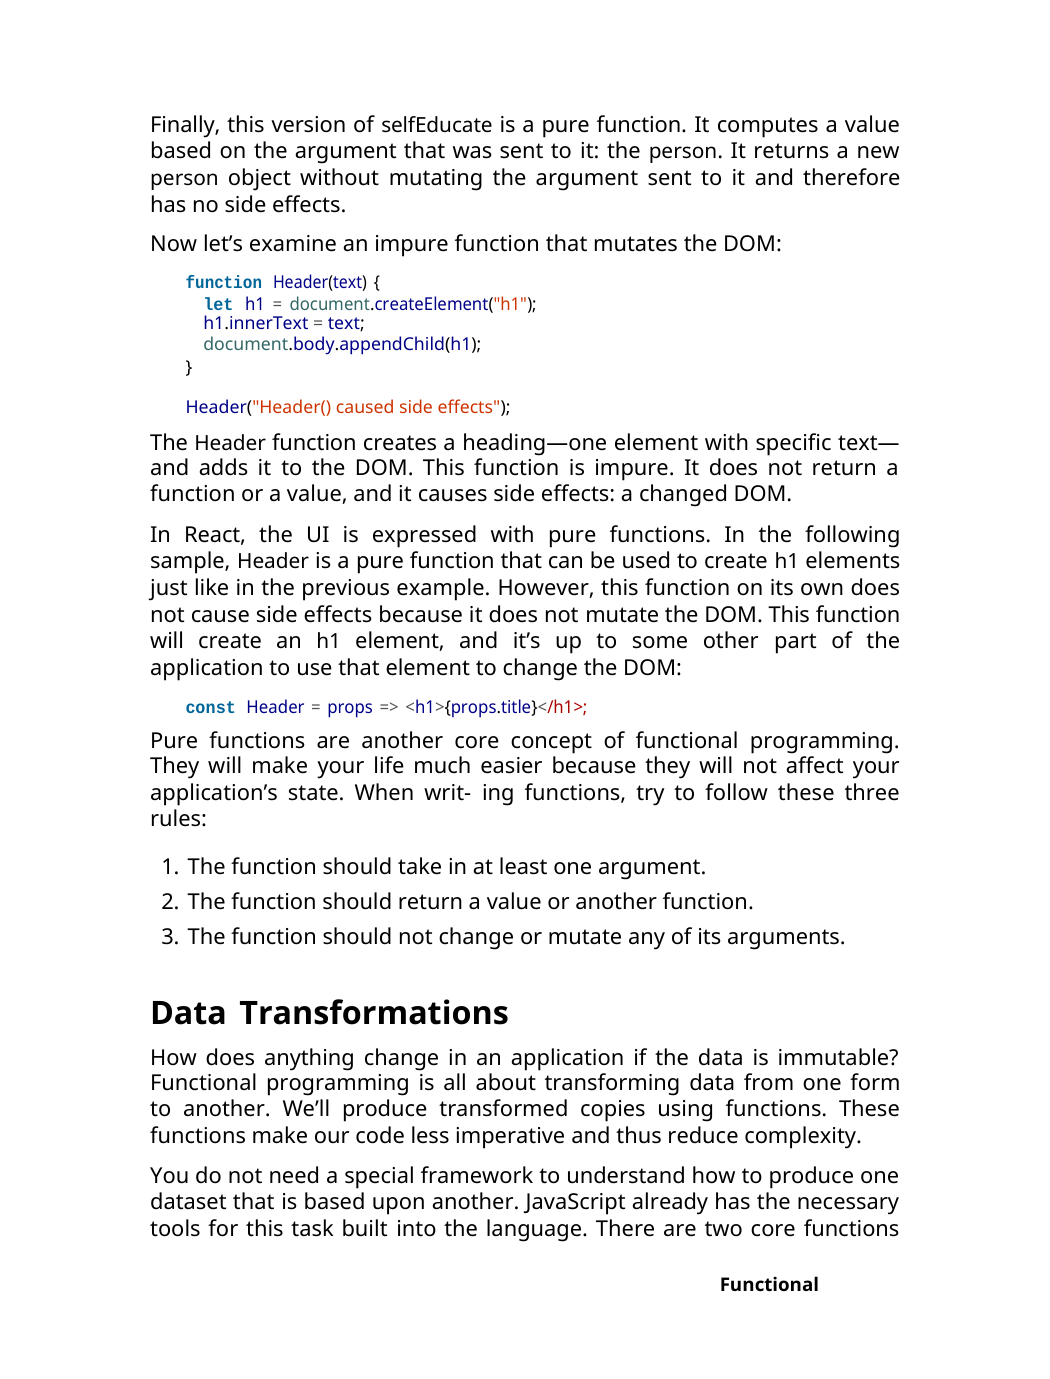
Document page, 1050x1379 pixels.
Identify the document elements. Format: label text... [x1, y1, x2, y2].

subtitle Data Transformations [150, 990, 987, 1034]
text How does anything change in an application if the data is immutable? Functional programming is all about transforming data from one form to another. We’ll produce transformed copies using functions. These functions make our code less imperative and thus reduce complexity. [150, 1044, 900, 1149]
text let h1 = document.createElement("h1"); h1.innerText = text; document.body.appendChild(h1); [203, 293, 625, 355]
text Header("Header() caused side effects"); [185, 395, 987, 419]
list The function should take in at least one argument. [161, 851, 987, 881]
text In React, the UI is expressed with pure functions. In the following sample, Header is a pure function that can be used to create h1 elements just like in the previous example. However, this function on its own does not cause side effects because it does not mutate the DOM. This function will create an h1 element, and it’s up to some other part of the application to use that element to change the DOM: [150, 521, 900, 682]
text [150, 1162, 900, 1242]
text The Header function creates a heading—one element with specific text—and adds it to the DOM. This function is impure. It does not return a function or a value, and it causes side effects: a changed DOM. [150, 429, 900, 507]
text function Header(text) { [185, 270, 987, 293]
text Pure functions are another core concept of functional programming. They will make your life much easier because they will not affect your application’s state. When writ‐ ing functions, try to follow these three rules: [150, 728, 900, 833]
list The function should not change or mutate any of its arguments. [161, 921, 987, 951]
text Finally, this version of selfEducate is a pure function. It computes a value based on the argument that was sent to it: the person. It returns a new person object without mutating the argument sent to it and therefore has no side effects. [150, 111, 900, 219]
text const Header = props => <h1>{props.title}</h1>; [185, 694, 987, 719]
list The function should return a value or another function. [161, 886, 987, 916]
text Now let’s examine an impure function that mutates the DOM: [150, 228, 987, 258]
text } [185, 355, 987, 378]
